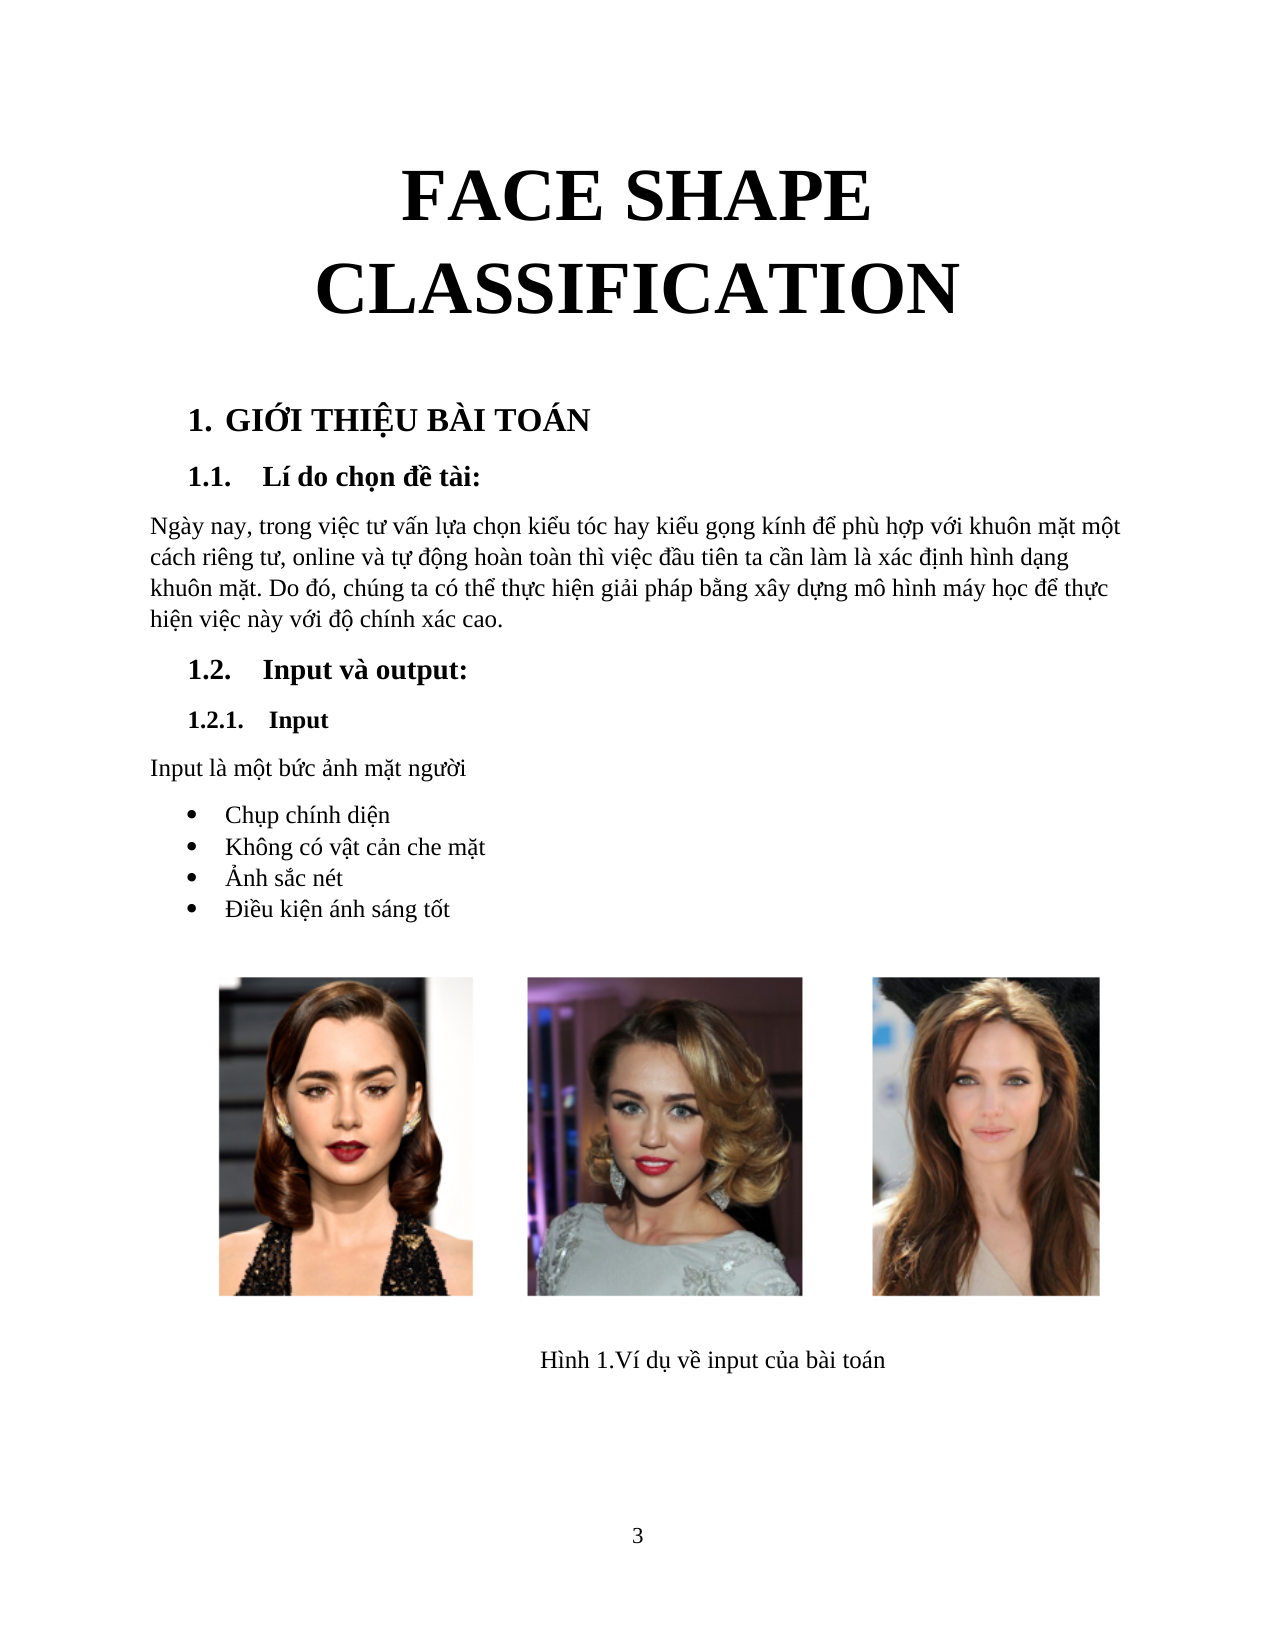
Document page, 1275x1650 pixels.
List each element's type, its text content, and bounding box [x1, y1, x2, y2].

subtitle GIỚI THIỆU BÀI TOÁN [187, 401, 1125, 439]
picture [187, 941, 1163, 1327]
subtitle Input và output: [187, 652, 1125, 686]
list Ảnh sắc nét [187, 863, 1125, 891]
subtitle Lí do chọn đề tài: [187, 459, 1125, 492]
list Chụp chính diện [187, 801, 1125, 829]
subtitle FACE SHAPE CLASSIFICATION [150, 150, 1125, 329]
text Input là một bức ảnh mặt người [150, 753, 1125, 782]
subtitle Input [187, 705, 1125, 734]
text Hình 1.Ví dụ về input của bài toán [300, 1345, 1125, 1374]
text Ngày nay, trong việc tư vấn lựa chọn kiểu tóc hay kiểu gọng kính để phù hợp với khuôn mặt một cách riêng tư, online và tự động hoàn toàn thì việc đầu tiên ta cần làm là xác định hình dạng khuôn mặt. Do đó, chúng ta có thể thực hiện giải pháp bằng xây dựng mô hình máy học để thực hiện việc này với độ chính xác cao. [150, 511, 1125, 633]
list Điều kiện ánh sáng tốt [187, 894, 1125, 922]
list Không có vật cản che mặt [187, 832, 1125, 860]
